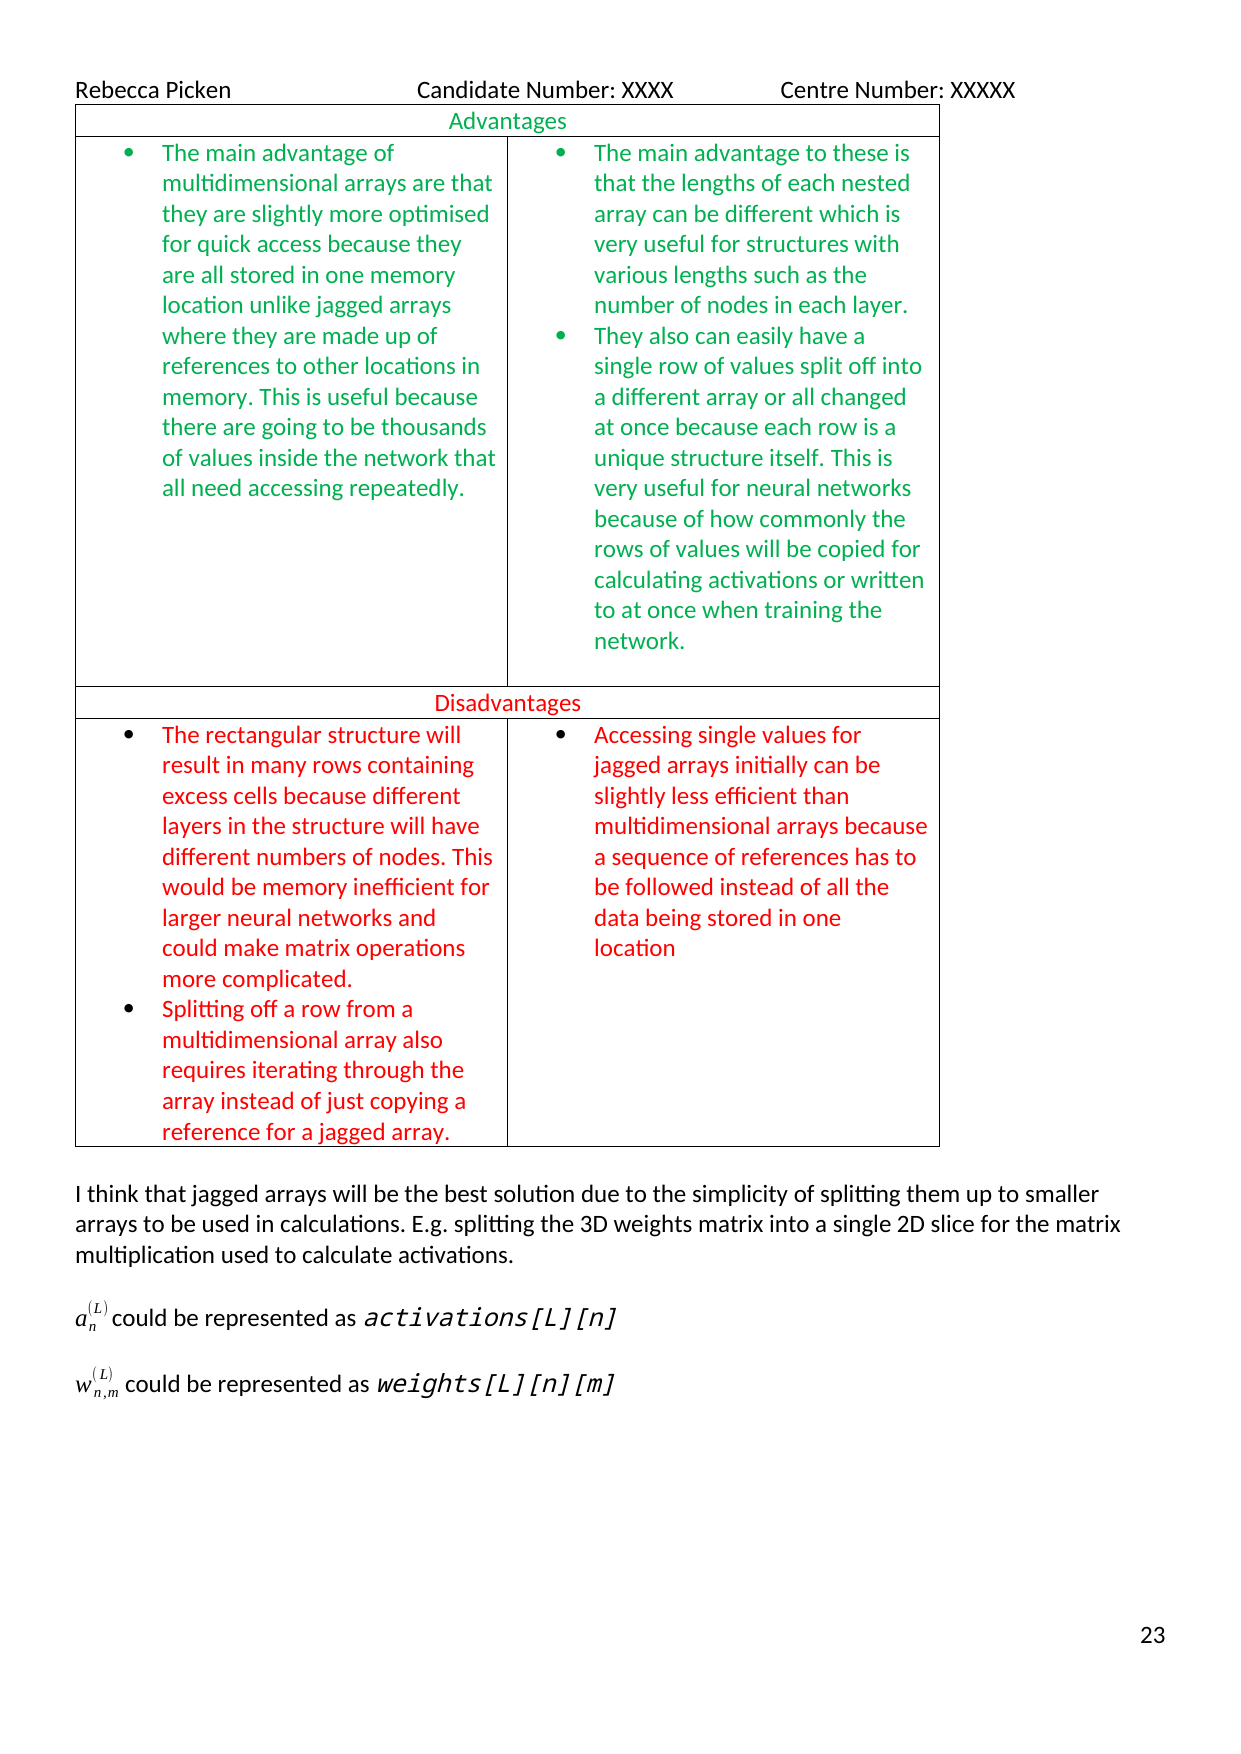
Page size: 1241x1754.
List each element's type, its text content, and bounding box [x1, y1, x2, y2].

text could be represented as activations[L][n] [75, 1300, 1165, 1335]
text I think that jagged arrays will be the best solution due to the simplicity of splitting them up to smaller arrays to be used in calculations. E.g. splitting the 3D weights matrix into a single 2D slice for the matrix multiplication used to calculate activations. [75, 1178, 1165, 1269]
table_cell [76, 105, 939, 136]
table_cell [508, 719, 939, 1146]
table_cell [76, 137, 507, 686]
text could be represented as weights[L][n][m] [75, 1366, 1165, 1401]
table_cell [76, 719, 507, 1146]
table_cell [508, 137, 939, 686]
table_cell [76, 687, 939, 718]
